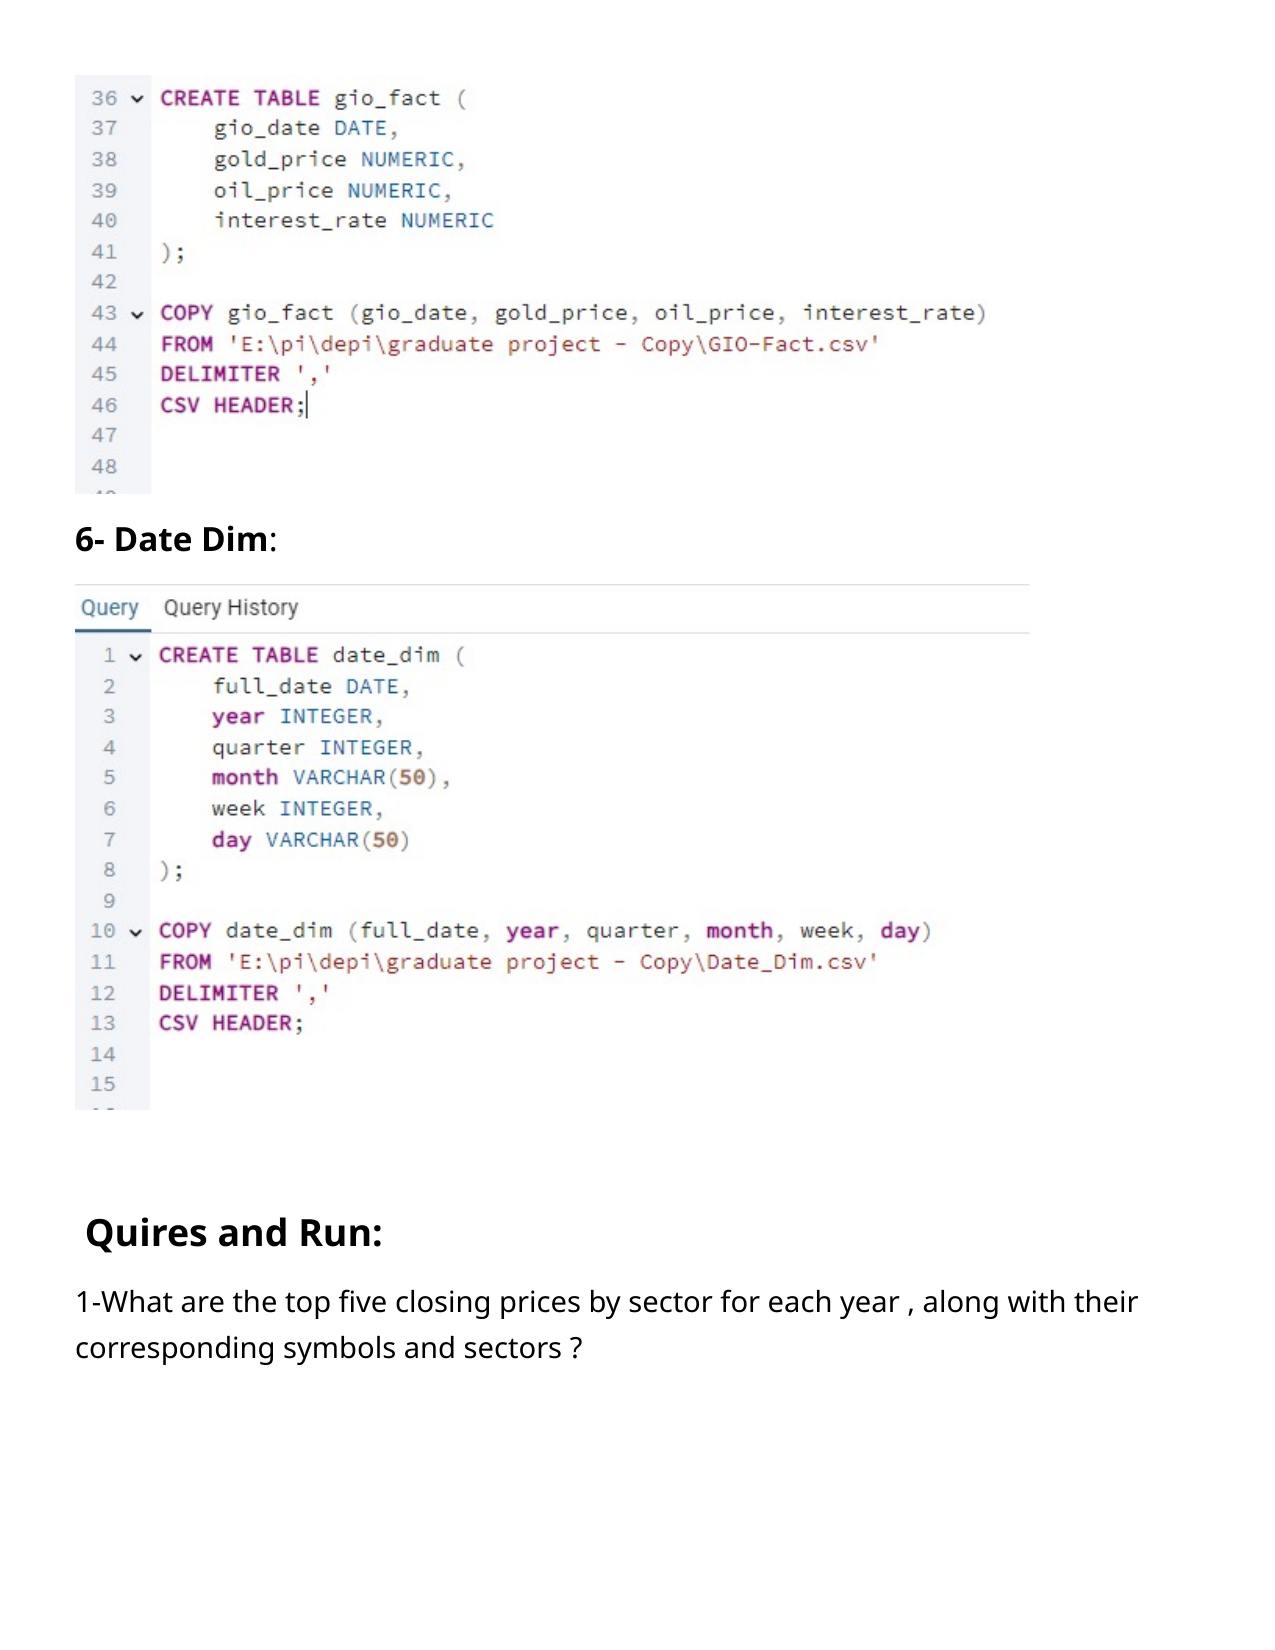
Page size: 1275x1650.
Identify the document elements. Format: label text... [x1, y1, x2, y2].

text 6- Date Dim: [75, 516, 1200, 561]
text Quires and Run: [75, 1206, 1200, 1257]
picture [75, 75, 1058, 494]
picture [75, 584, 1030, 1110]
text 1-What are the top five closing prices by sector for each year , along with their corresponding symbols and sectors ? [75, 1282, 1200, 1367]
